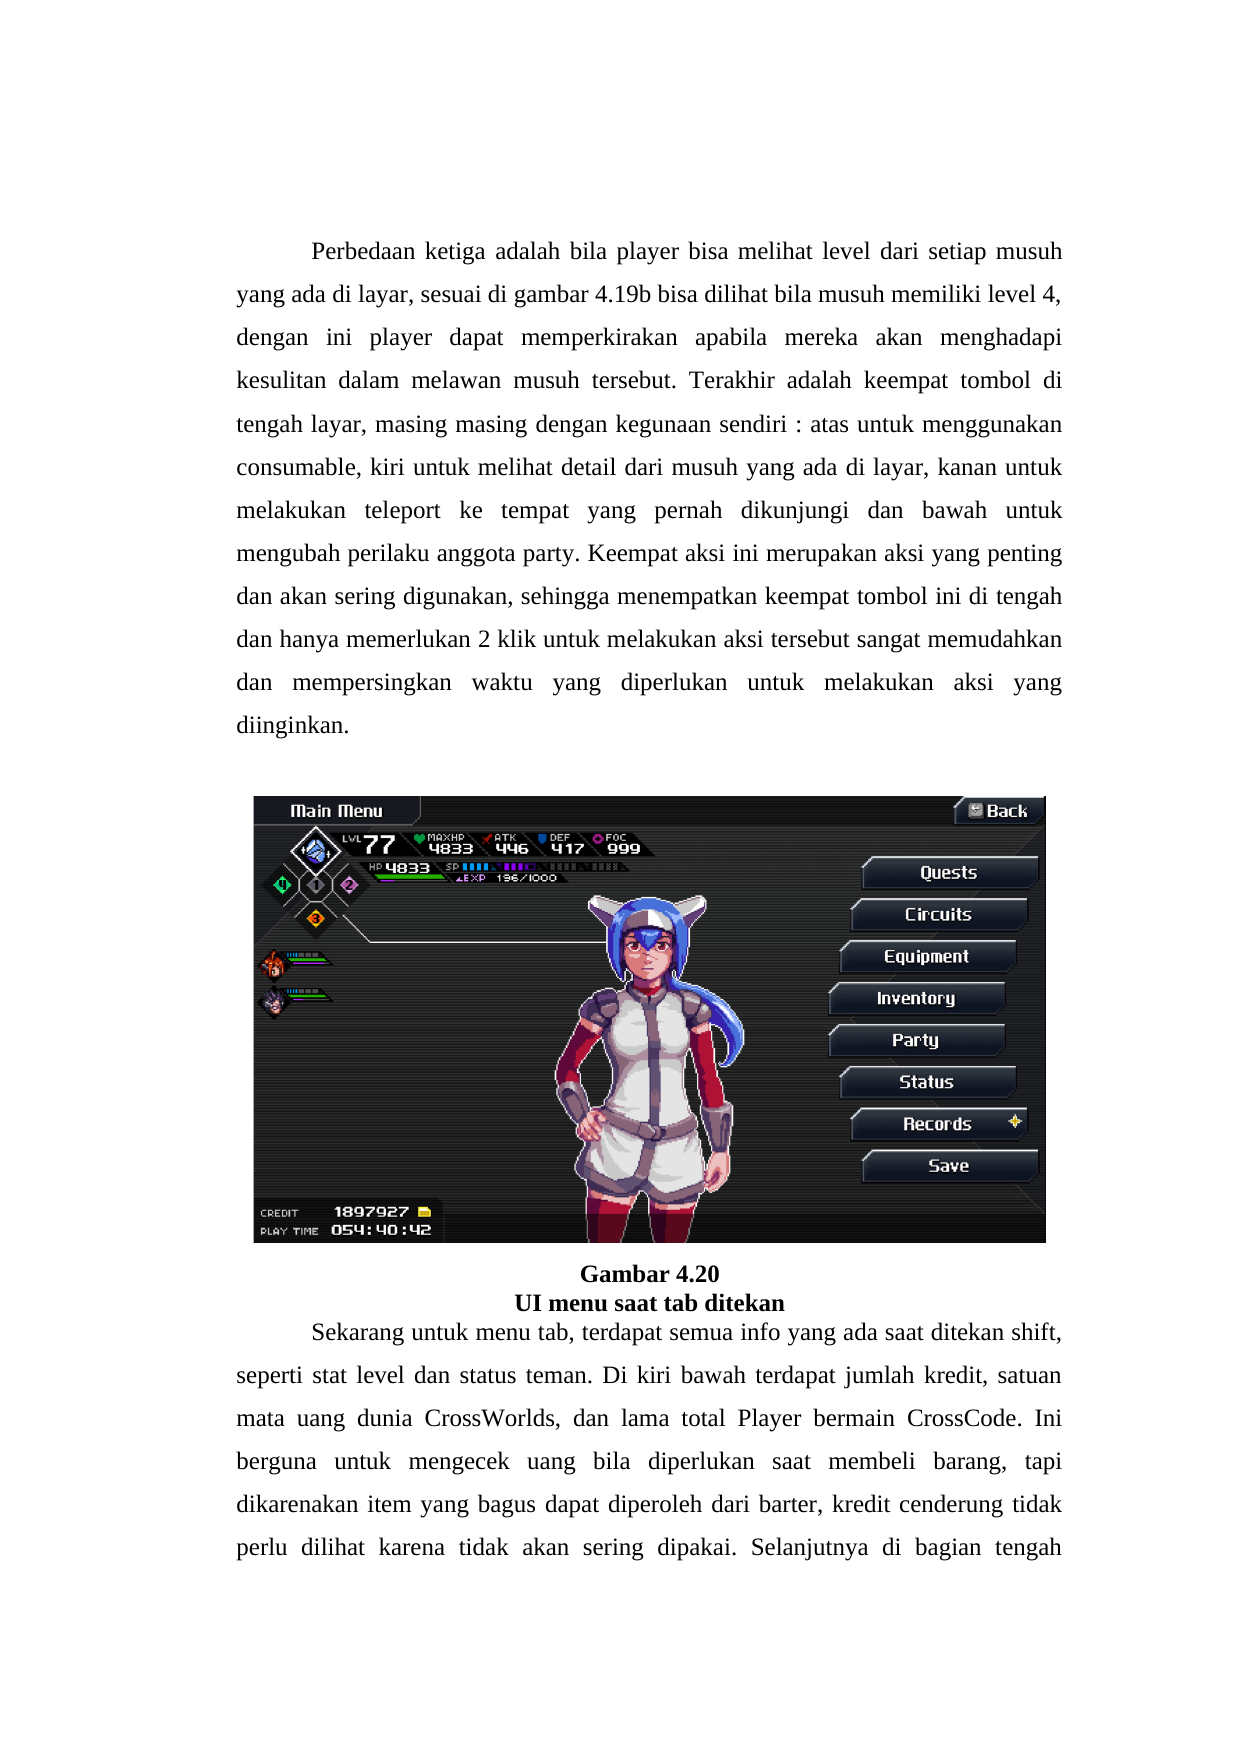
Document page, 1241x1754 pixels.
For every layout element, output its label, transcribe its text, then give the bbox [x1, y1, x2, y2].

text Gambar 4.20 [236, 1259, 1063, 1288]
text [236, 1317, 1063, 1561]
text UI menu saat tab ditekan [236, 1288, 1063, 1317]
picture [253, 796, 1046, 1243]
text Perbedaan ketiga adalah bila player bisa melihat level dari setiap musuh yang ada di layar, sesuai di gambar 4.19b bisa dilihat bila musuh memiliki level 4, dengan ini player dapat memperkirakan apabila mereka akan menghadapi kesulitan dalam melawan musuh tersebut. Terakhir adalah keempat tombol di tengah layar, masing masing dengan kegunaan sendiri : atas untuk menggunakan consumable, kiri untuk melihat detail dari musuh yang ada di layar, kanan untuk melakukan teleport ke tempat yang pernah dikunjungi dan bawah untuk mengubah perilaku anggota party. Keempat aksi ini merupakan aksi yang penting dan akan sering digunakan, sehingga menempatkan keempat tombol ini di tengah dan hanya memerlukan 2 klik untuk melakukan aksi tersebut sangat memudahkan dan mempersingkan waktu yang diperlukan untuk melakukan aksi yang diinginkan. [236, 236, 1063, 739]
